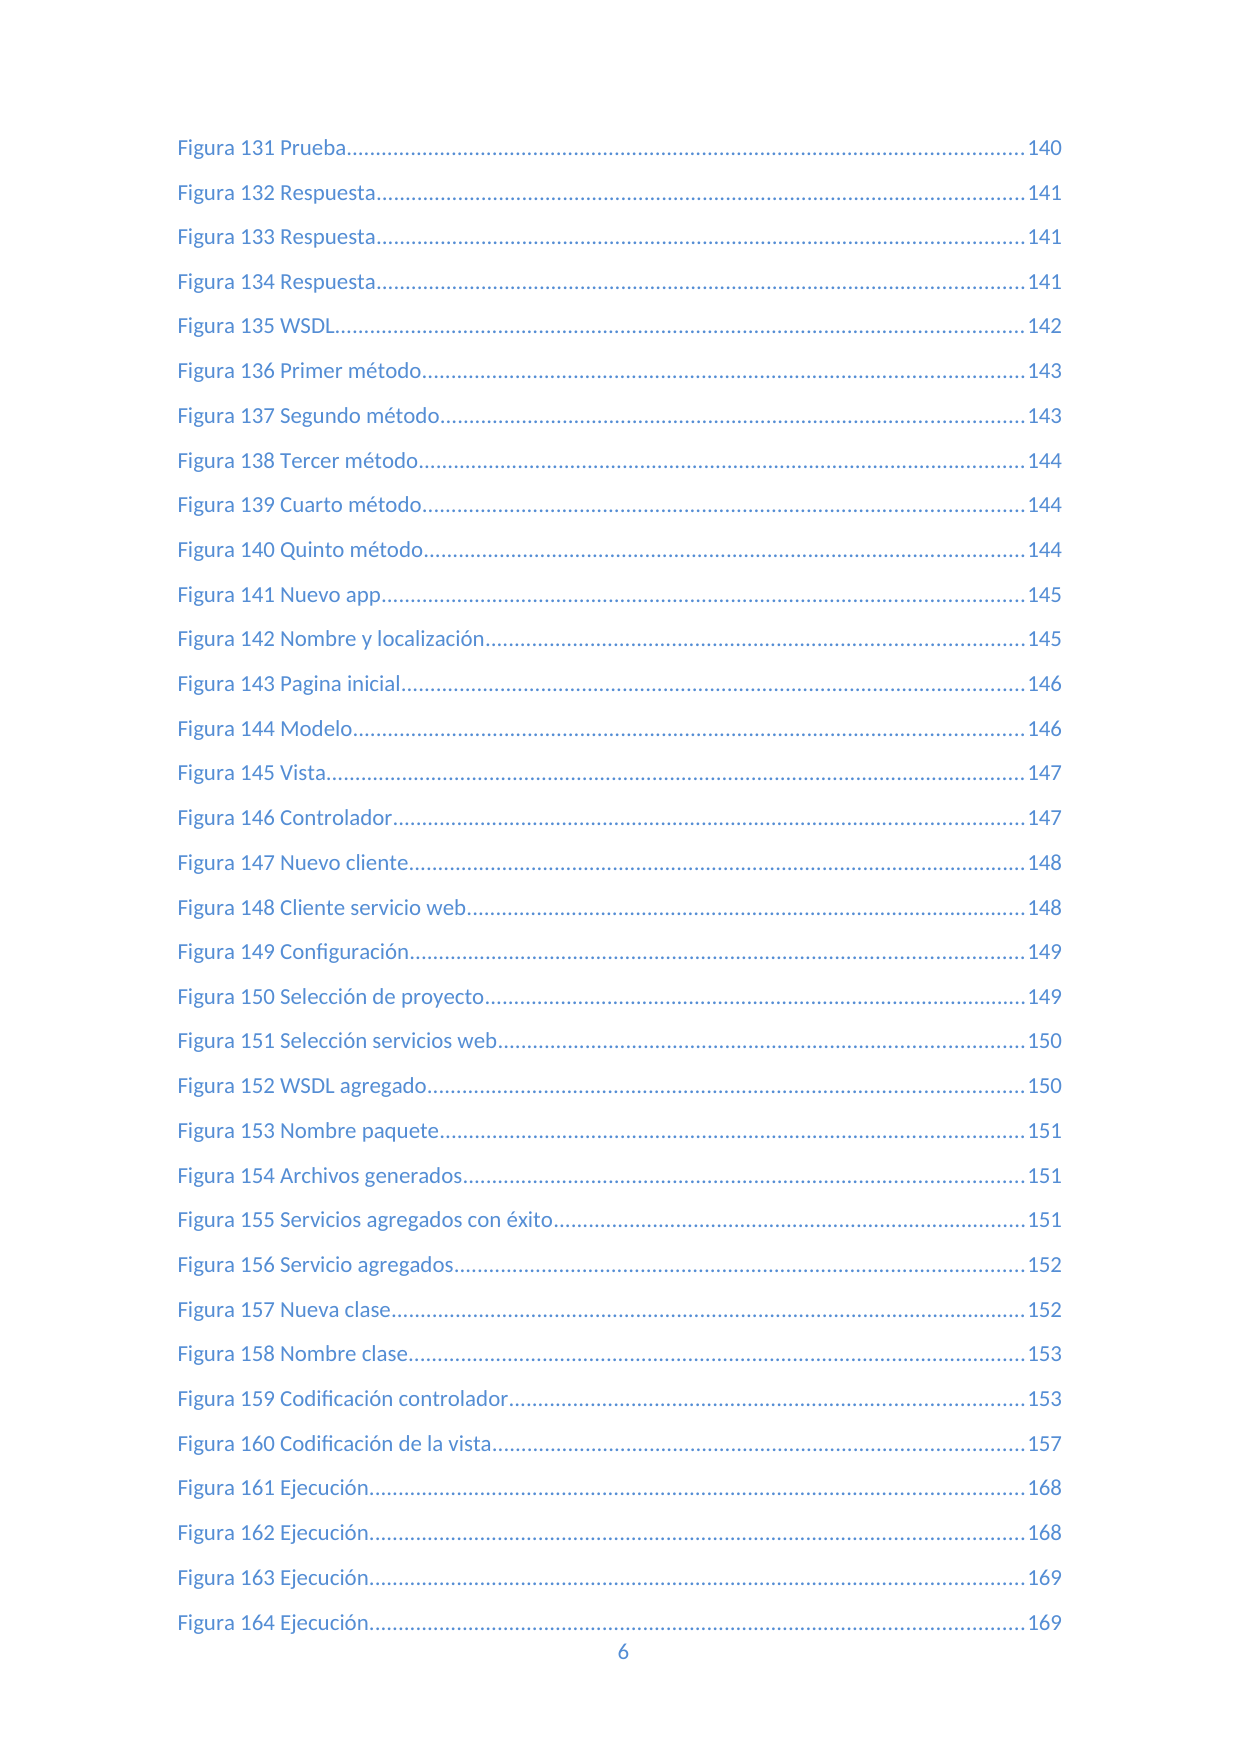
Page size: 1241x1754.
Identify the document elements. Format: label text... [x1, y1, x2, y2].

text Figura 150 Selección de proyecto 149 [177, 982, 1063, 1010]
text Figura 145 Vista 147 [177, 758, 1063, 787]
text Figura 161 Ejecución 168 [177, 1473, 1063, 1502]
text Figura 151 Selección servicios web 150 [177, 1027, 1063, 1055]
text Figura 163 Ejecución 169 [177, 1563, 1063, 1591]
text Figura 160 Codificación de la vista 157 [177, 1429, 1063, 1457]
text Figura 135 WSDL 142 [177, 312, 1063, 340]
text Figura 134 Respuesta 141 [177, 267, 1063, 295]
text Figura 156 Servicio agregados 152 [177, 1250, 1063, 1278]
text Figura 131 Prueba 140 [177, 133, 1063, 161]
text Figura 155 Servicios agregados con éxito 151 [177, 1205, 1063, 1233]
text Figura 136 Primer método 143 [177, 356, 1063, 384]
text Figura 158 Nombre clase 153 [177, 1339, 1063, 1367]
text Figura 140 Quinto método 144 [177, 535, 1063, 563]
text Figura 164 Ejecución 169 [177, 1608, 1063, 1636]
text Figura 159 Codificación controlador 153 [177, 1384, 1063, 1412]
text Figura 152 WSDL agregado 150 [177, 1071, 1063, 1099]
text Figura 147 Nuevo cliente 148 [177, 848, 1063, 876]
text Figura 153 Nombre paquete 151 [177, 1116, 1063, 1144]
text Figura 142 Nombre y localización 145 [177, 624, 1063, 652]
text Figura 146 Controlador 147 [177, 803, 1063, 831]
text Figura 154 Archivos generados 151 [177, 1161, 1063, 1189]
text Figura 157 Nueva clase 152 [177, 1295, 1063, 1323]
text Figura 148 Cliente servicio web 148 [177, 893, 1063, 921]
text Figura 138 Tercer método 144 [177, 446, 1063, 474]
text Figura 162 Ejecución 168 [177, 1518, 1063, 1546]
text Figura 143 Pagina inicial 146 [177, 669, 1063, 697]
text Figura 144 Modelo 146 [177, 714, 1063, 742]
text Figura 137 Segundo método 143 [177, 401, 1063, 429]
text Figura 132 Respuesta 141 [177, 178, 1063, 206]
text Figura 139 Cuarto método 144 [177, 490, 1063, 518]
text Figura 133 Respuesta 141 [177, 222, 1063, 250]
text Figura 141 Nuevo app 145 [177, 580, 1063, 608]
text Figura 149 Configuración 149 [177, 937, 1063, 965]
